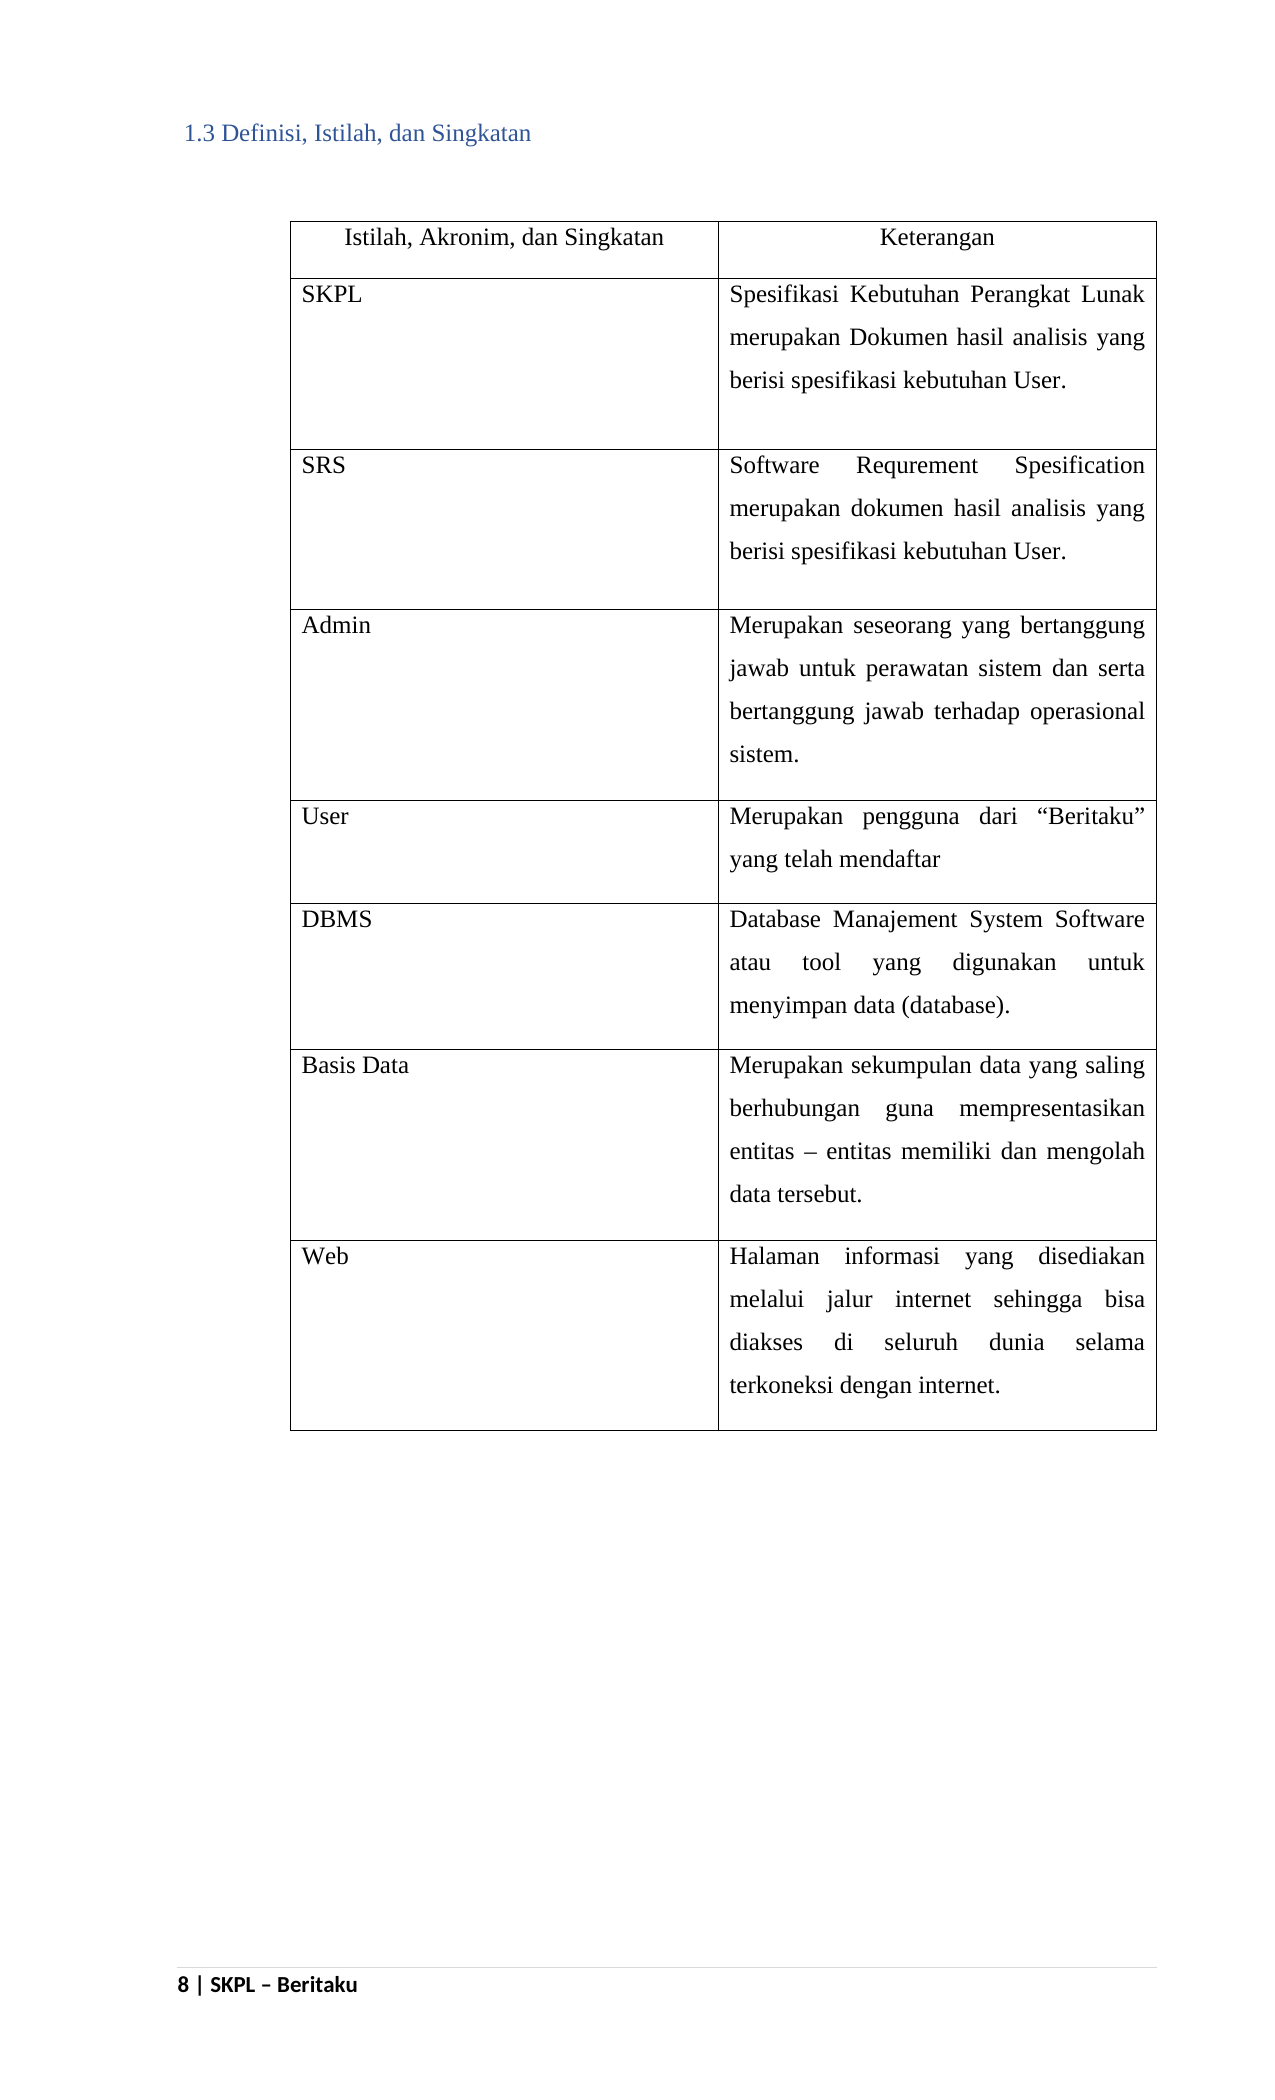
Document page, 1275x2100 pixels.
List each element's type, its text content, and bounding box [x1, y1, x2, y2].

table_cell Admin [291, 610, 718, 800]
table_cell Halaman informasi yang disediakan melalui jalur internet sehingga bisa diakses di seluruh dunia selama terkoneksi dengan internet. [719, 1241, 1156, 1430]
table_cell Database Manajement System Software atau tool yang digunakan untuk menyimpan data (database). [719, 904, 1156, 1049]
table_cell Basis Data [291, 1050, 718, 1240]
table_cell DBMS [291, 904, 718, 1049]
table_cell Web [291, 1241, 718, 1430]
table_cell Software Requrement Spesification merupakan dokumen hasil analisis yang berisi spesifikasi kebutuhan User. [719, 450, 1156, 609]
table_cell Merupakan sekumpulan data yang saling berhubungan guna mempresentasikan entitas – entitas memiliki dan mengolah data tersebut. [719, 1050, 1156, 1240]
table_cell SRS [291, 450, 718, 609]
table_cell SKPL [291, 279, 718, 449]
table_cell Spesifikasi Kebutuhan Perangkat Lunak merupakan Dokumen hasil analisis yang berisi spesifikasi kebutuhan User. [719, 279, 1156, 449]
table_header Istilah, Akronim, dan Singkatan [291, 222, 718, 278]
table_header Keterangan [719, 222, 1156, 278]
table_cell Merupakan seseorang yang bertanggung jawab untuk perawatan sistem dan serta bertanggung jawab terhadap operasional sistem. [719, 610, 1156, 800]
table_cell Merupakan pengguna dari “Beritaku” yang telah mendaftar [719, 801, 1156, 903]
table_cell User [291, 801, 718, 903]
subtitle 1.3 Definisi, Istilah, dan Singkatan [177, 118, 1157, 147]
